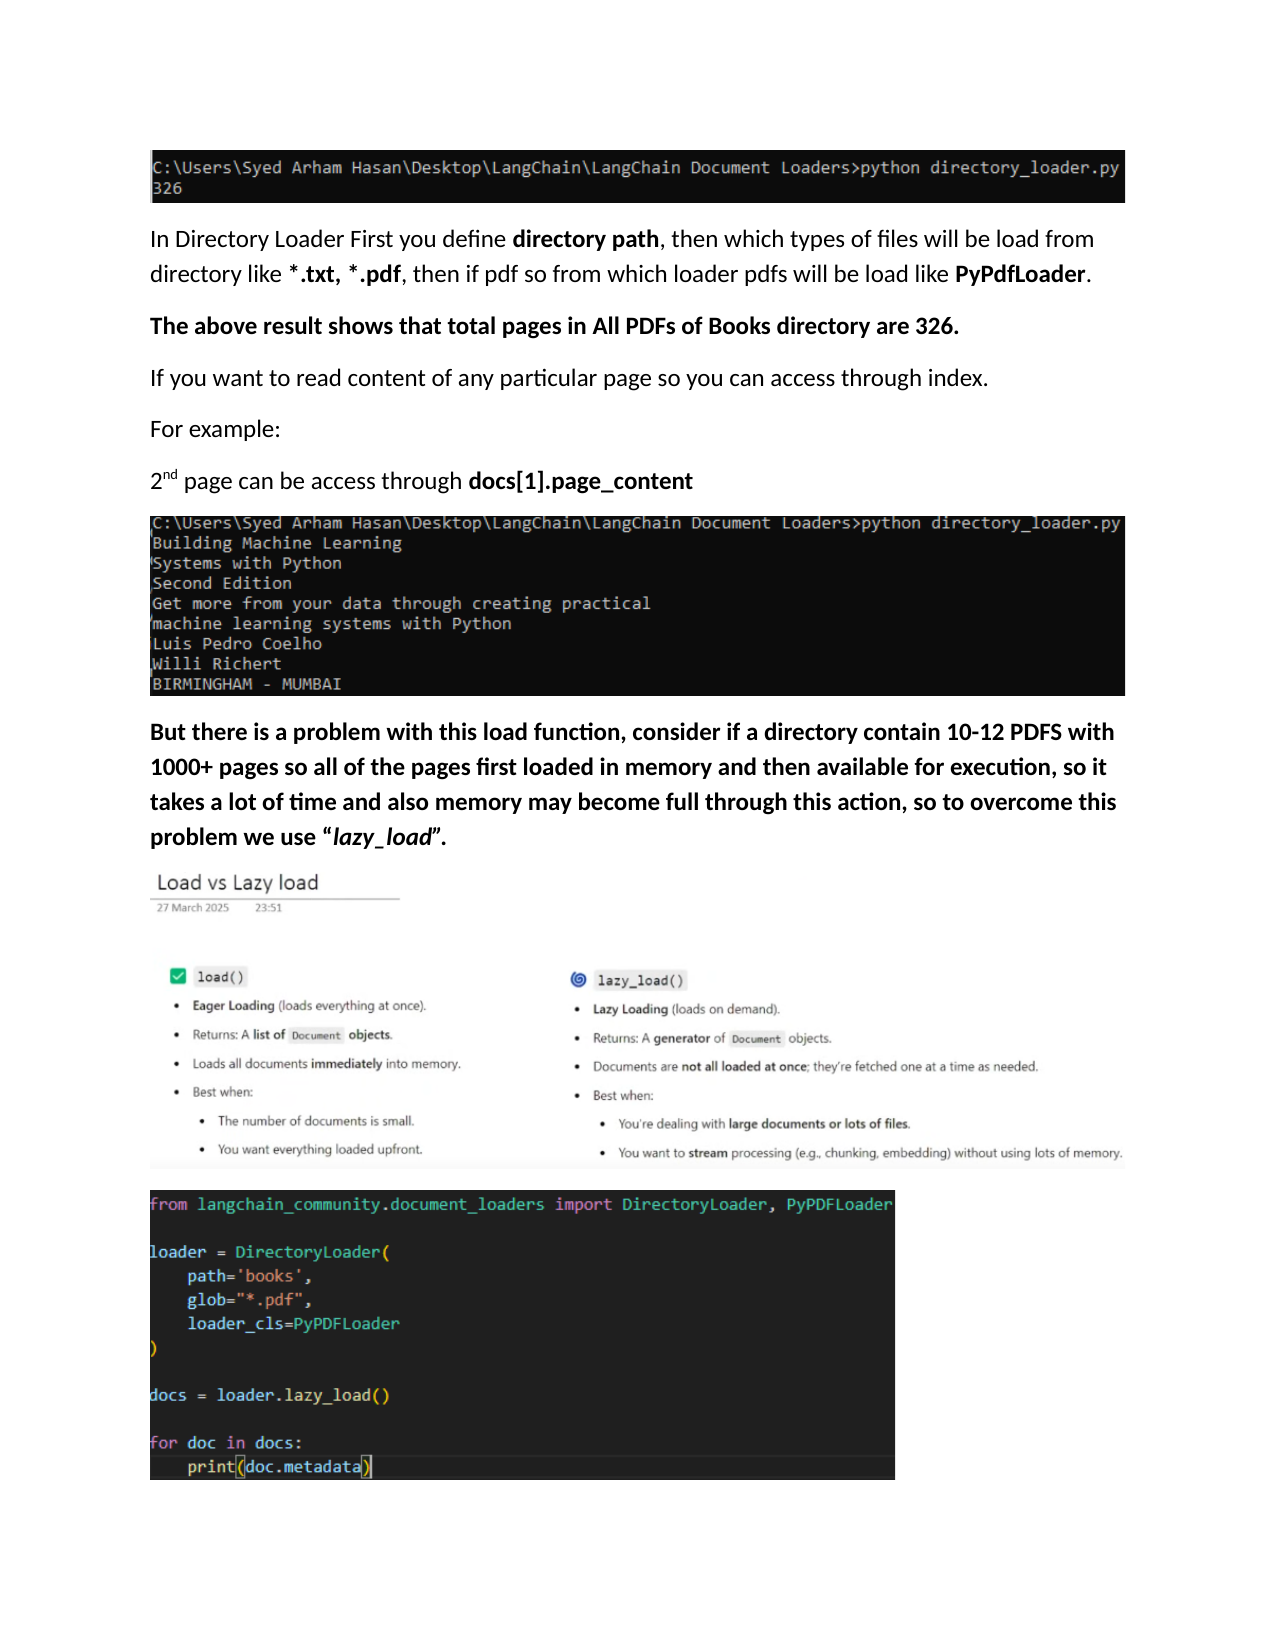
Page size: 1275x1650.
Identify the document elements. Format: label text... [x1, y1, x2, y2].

picture [150, 150, 1125, 203]
picture [150, 516, 1125, 696]
picture [150, 1190, 896, 1480]
text If you want to read content of any particular page so you can access through index. [150, 362, 1125, 392]
text In Directory Loader First you define directory path, then which types of files will be load from directory like *.txt, *.pdf, then if pdf so from which loader pdfs will be load like PyPdfLoader. [150, 223, 1125, 289]
text For example: [150, 413, 1125, 444]
text 2nd page can be access through docs[1].page_content [150, 465, 1125, 496]
text But there is a problem with this load function, consider if a directory contain 10-12 PDFS with 1000+ pages so all of the pages first loaded in memory and then available for execution, so it takes a lot of time and also memory may become full through this action, so to overcome this problem we use “lazy_load”. [150, 716, 1125, 852]
text The above result shows that total pages in All PDFs of Books directory are 326. [150, 310, 1125, 341]
picture [150, 872, 1125, 1169]
